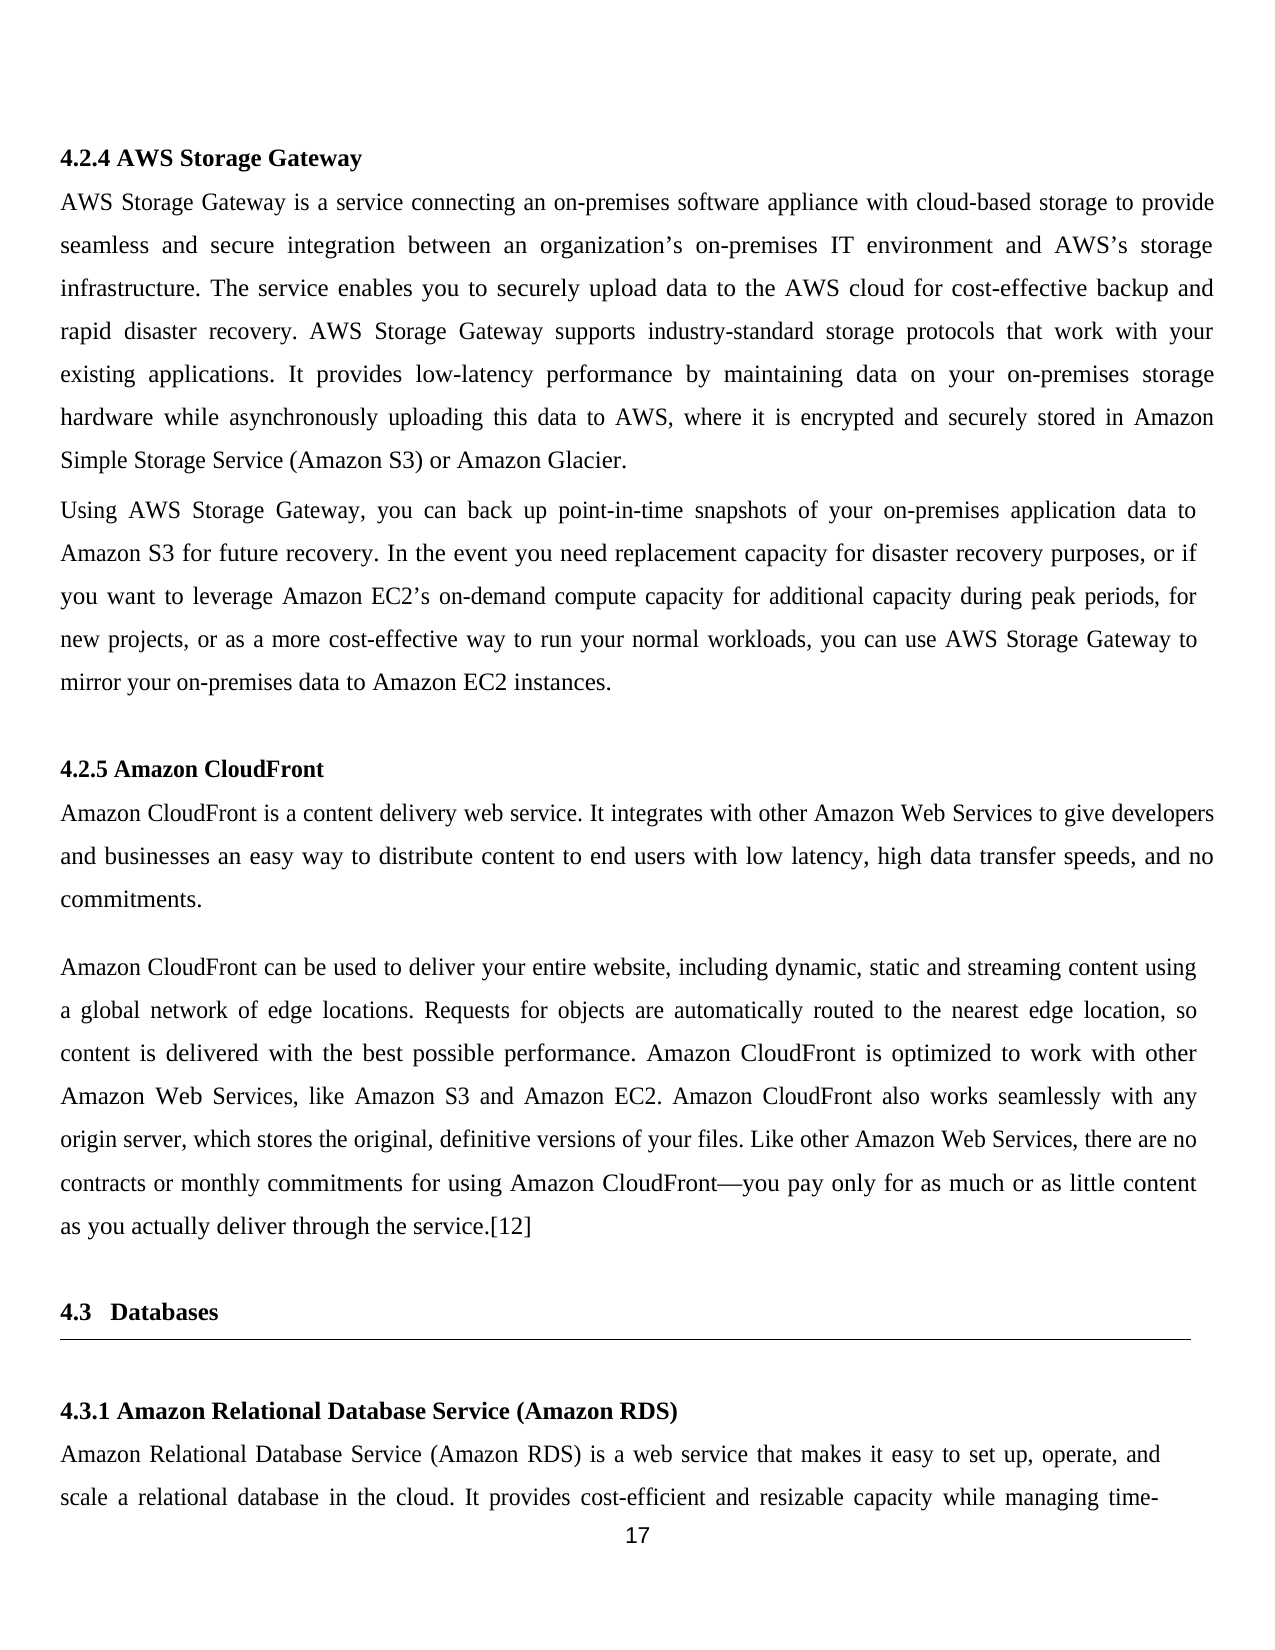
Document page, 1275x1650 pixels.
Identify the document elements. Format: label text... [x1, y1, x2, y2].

text AWS Storage Gateway is a service connecting an on-premises software appliance with cloud-based storage to provide seamless and secure integration between an organization’s on-premises IT environment and AWS’s storage infrastructure. The service enables you to securely upload data to the AWS cloud for cost-effective backup and rapid disaster recovery. AWS Storage Gateway supports industry-standard storage protocols that work with your existing applications. It provides low-latency performance by maintaining data on your on-premises storage hardware while asynchronously uploading this data to AWS, where it is encrypted and securely stored in Amazon Simple Storage Service (Amazon S3) or Amazon Glacier. [60, 187, 1215, 474]
text 4.3.1 Amazon Relational Database Service (Amazon RDS) [60, 1396, 1215, 1424]
text 4.2.4 AWS Storage Gateway [60, 143, 1215, 172]
text Amazon CloudFront is a content delivery web service. It integrates with other Amazon Web Services to give developers and businesses an easy way to distribute content to end users with low latency, high data transfer speeds, and no commitments. [60, 798, 1215, 913]
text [60, 1439, 1161, 1511]
text Amazon CloudFront can be used to deliver your entire website, including dynamic, static and streaming content using a global network of edge locations. Requests for objects are automatically routed to the nearest edge location, so content is delivered with the best possible performance. Amazon CloudFront is optimized to work with other Amazon Web Services, like Amazon S3 and Amazon EC2. Amazon CloudFront also works seamlessly with any origin server, which stores the original, definitive versions of your files. Like other Amazon Web Services, there are no contracts or monthly commitments for using Amazon CloudFront—you pay only for as much or as little content as you actually deliver through the service.[12] [60, 952, 1197, 1239]
text 4.2.5 Amazon CloudFront [60, 754, 1215, 783]
text Using AWS Storage Gateway, you can back up point-in-time snapshots of your on-premises application data to Amazon S3 for future recovery. In the event you need replacement capacity for disaster recovery purposes, or if you want to leverage Amazon EC2’s on-demand compute capacity for additional capacity during peak periods, for new projects, or as a more cost-effective way to run your normal workloads, you can use AWS Storage Gateway to mirror your on-premises data to Amazon EC2 instances. [60, 495, 1197, 696]
list Databases [60, 1297, 1215, 1326]
